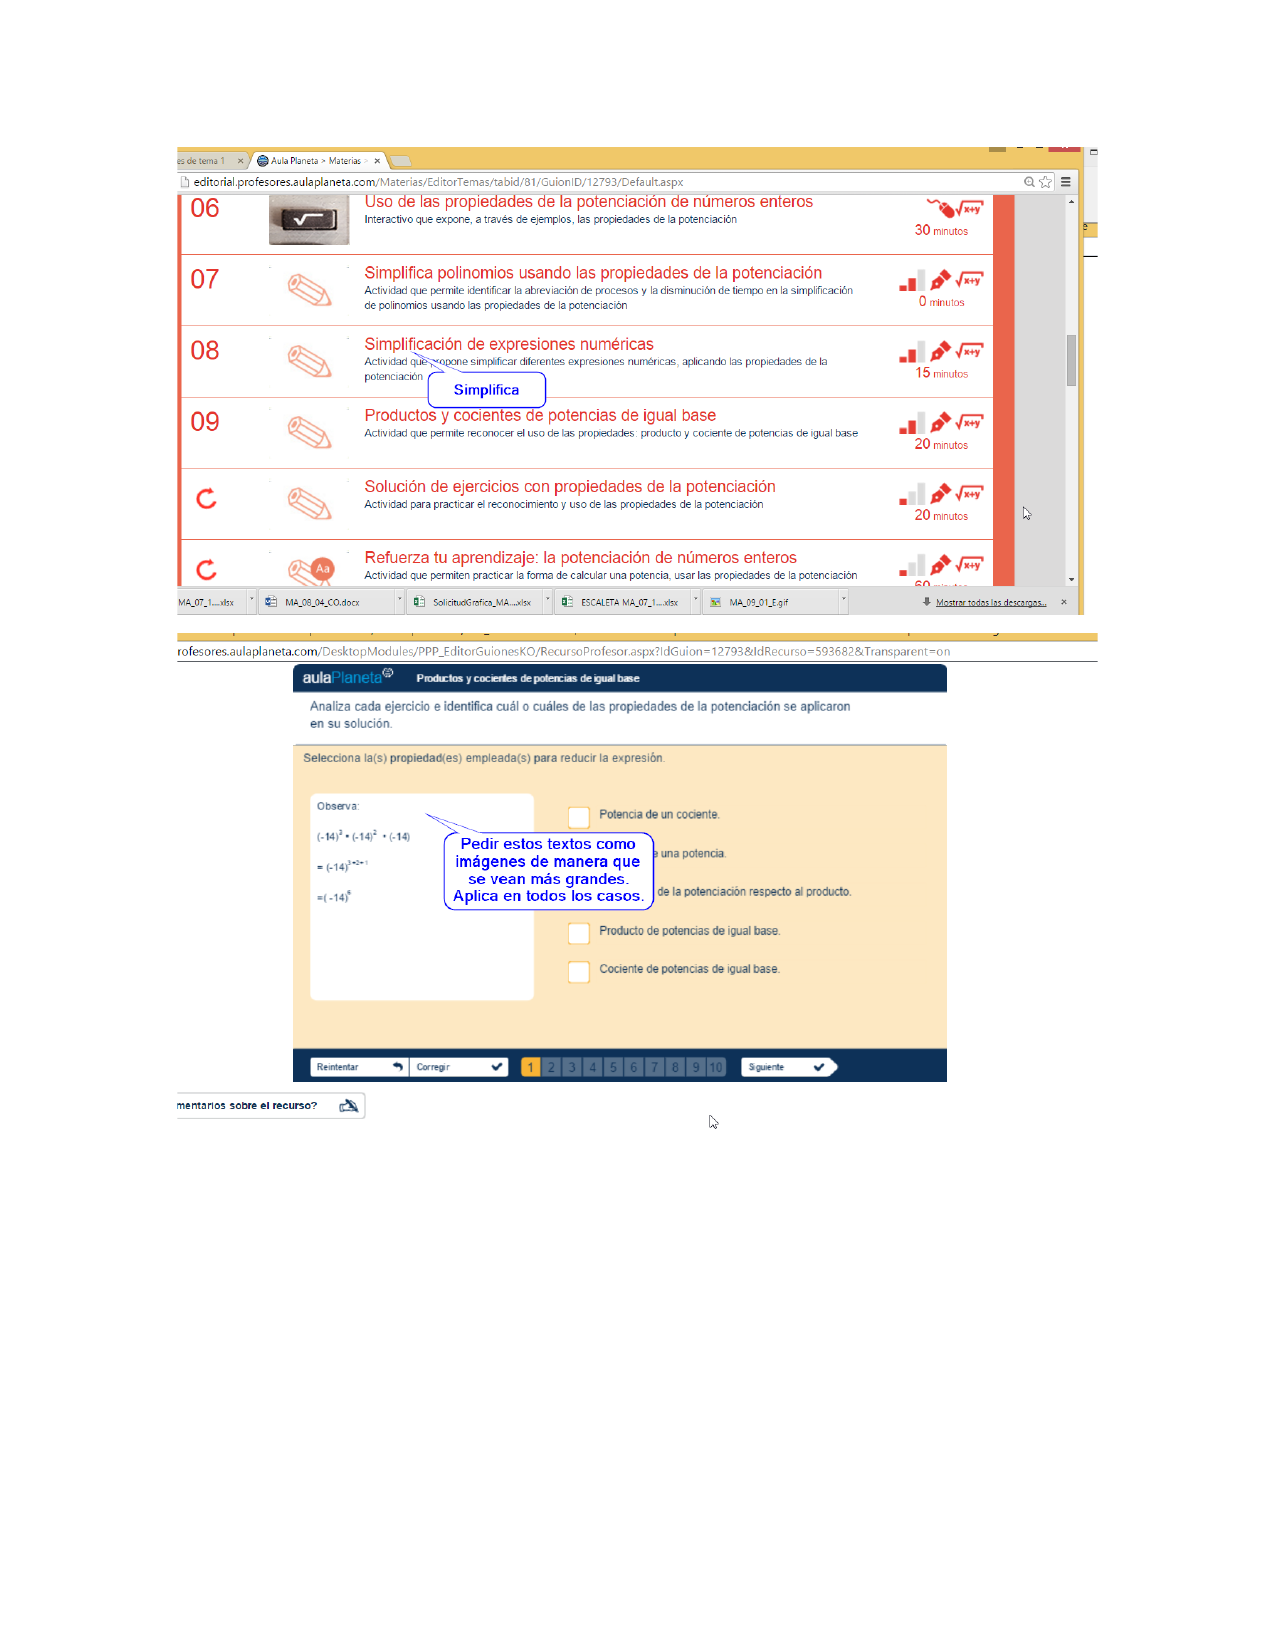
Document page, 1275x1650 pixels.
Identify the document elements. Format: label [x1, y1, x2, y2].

picture [177, 633, 1098, 1144]
picture [177, 147, 1098, 615]
